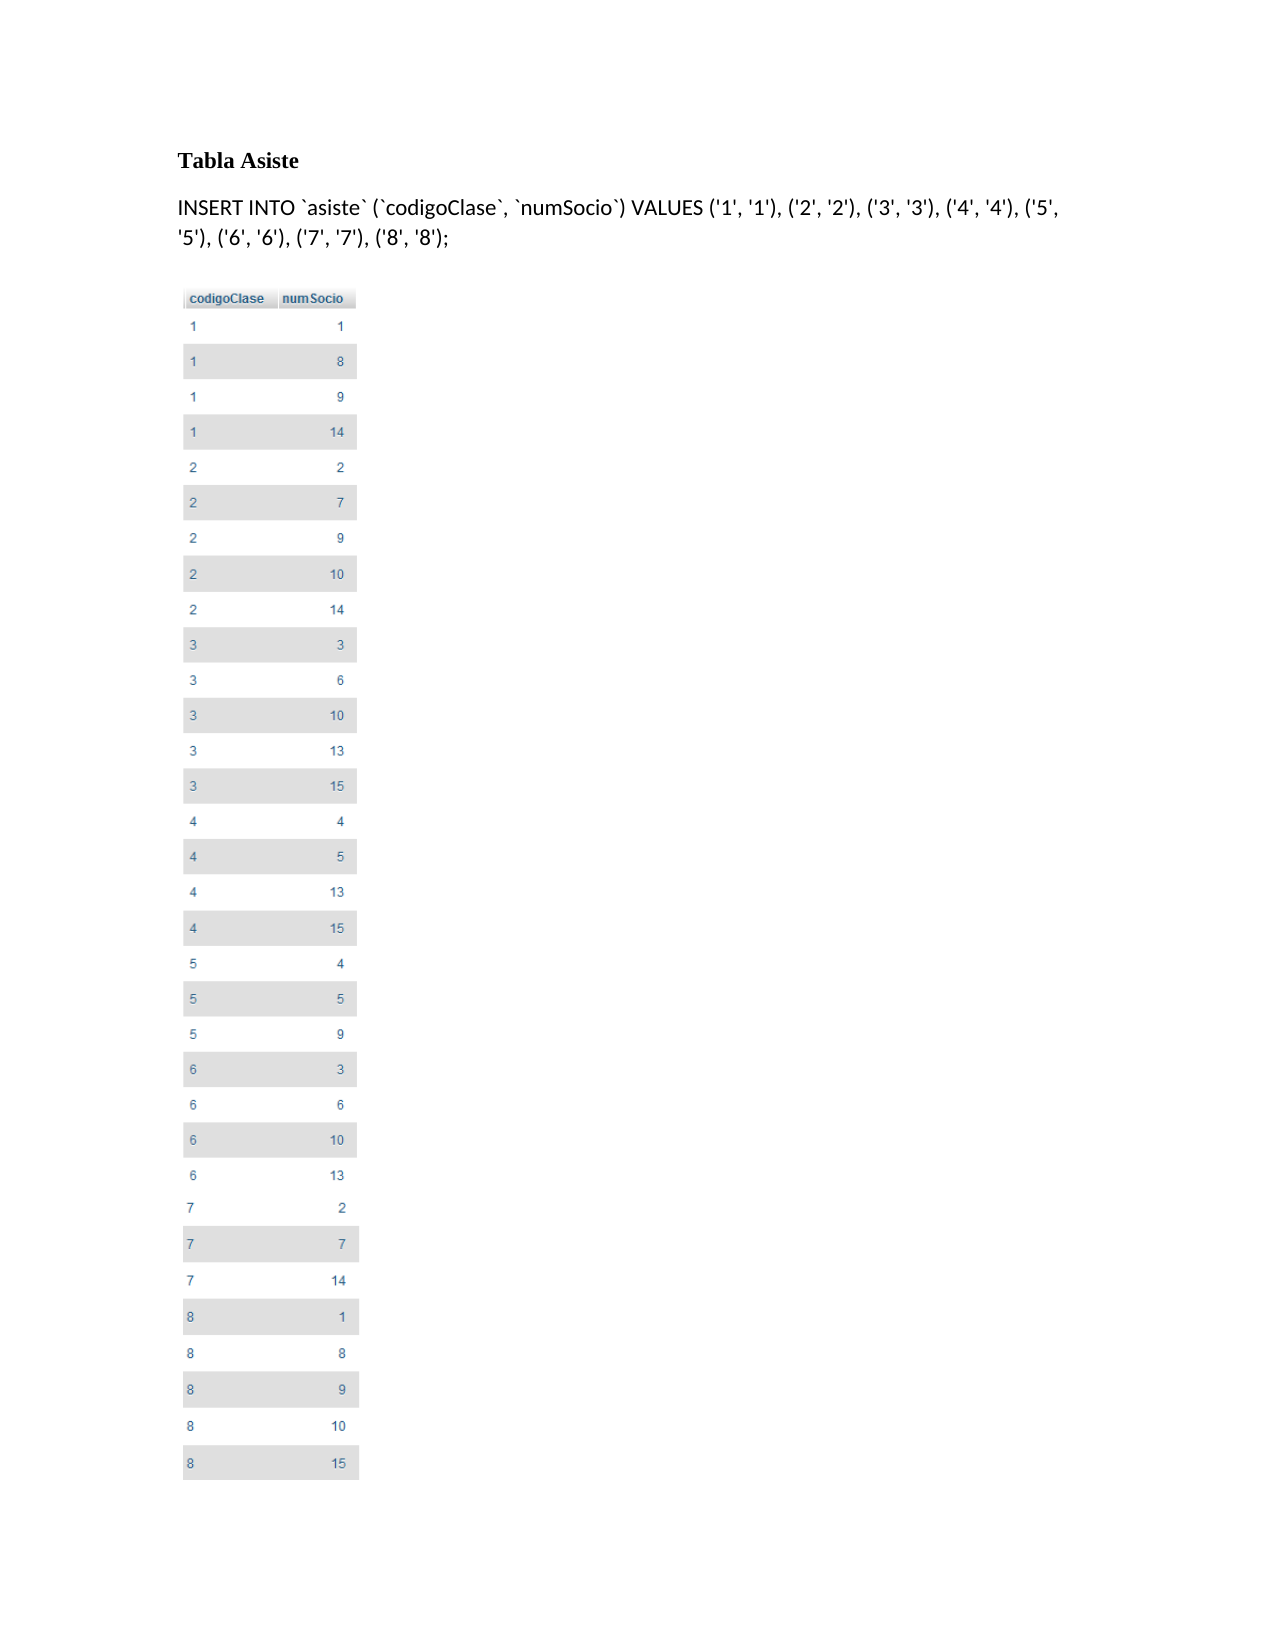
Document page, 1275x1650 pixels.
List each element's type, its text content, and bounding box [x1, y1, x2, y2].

text Tabla Asiste [177, 148, 1098, 174]
picture [183, 285, 359, 1191]
text INSERT INTO `asiste` (`codigoClase`, `numSocio`) VALUES ('1', '1'), ('2', '2'), ('3', '3'), ('4', '4'), ('5', '5'), ('6', '6'), ('7', '7'), ('8', '8'); [177, 193, 1098, 251]
picture [183, 1192, 361, 1480]
